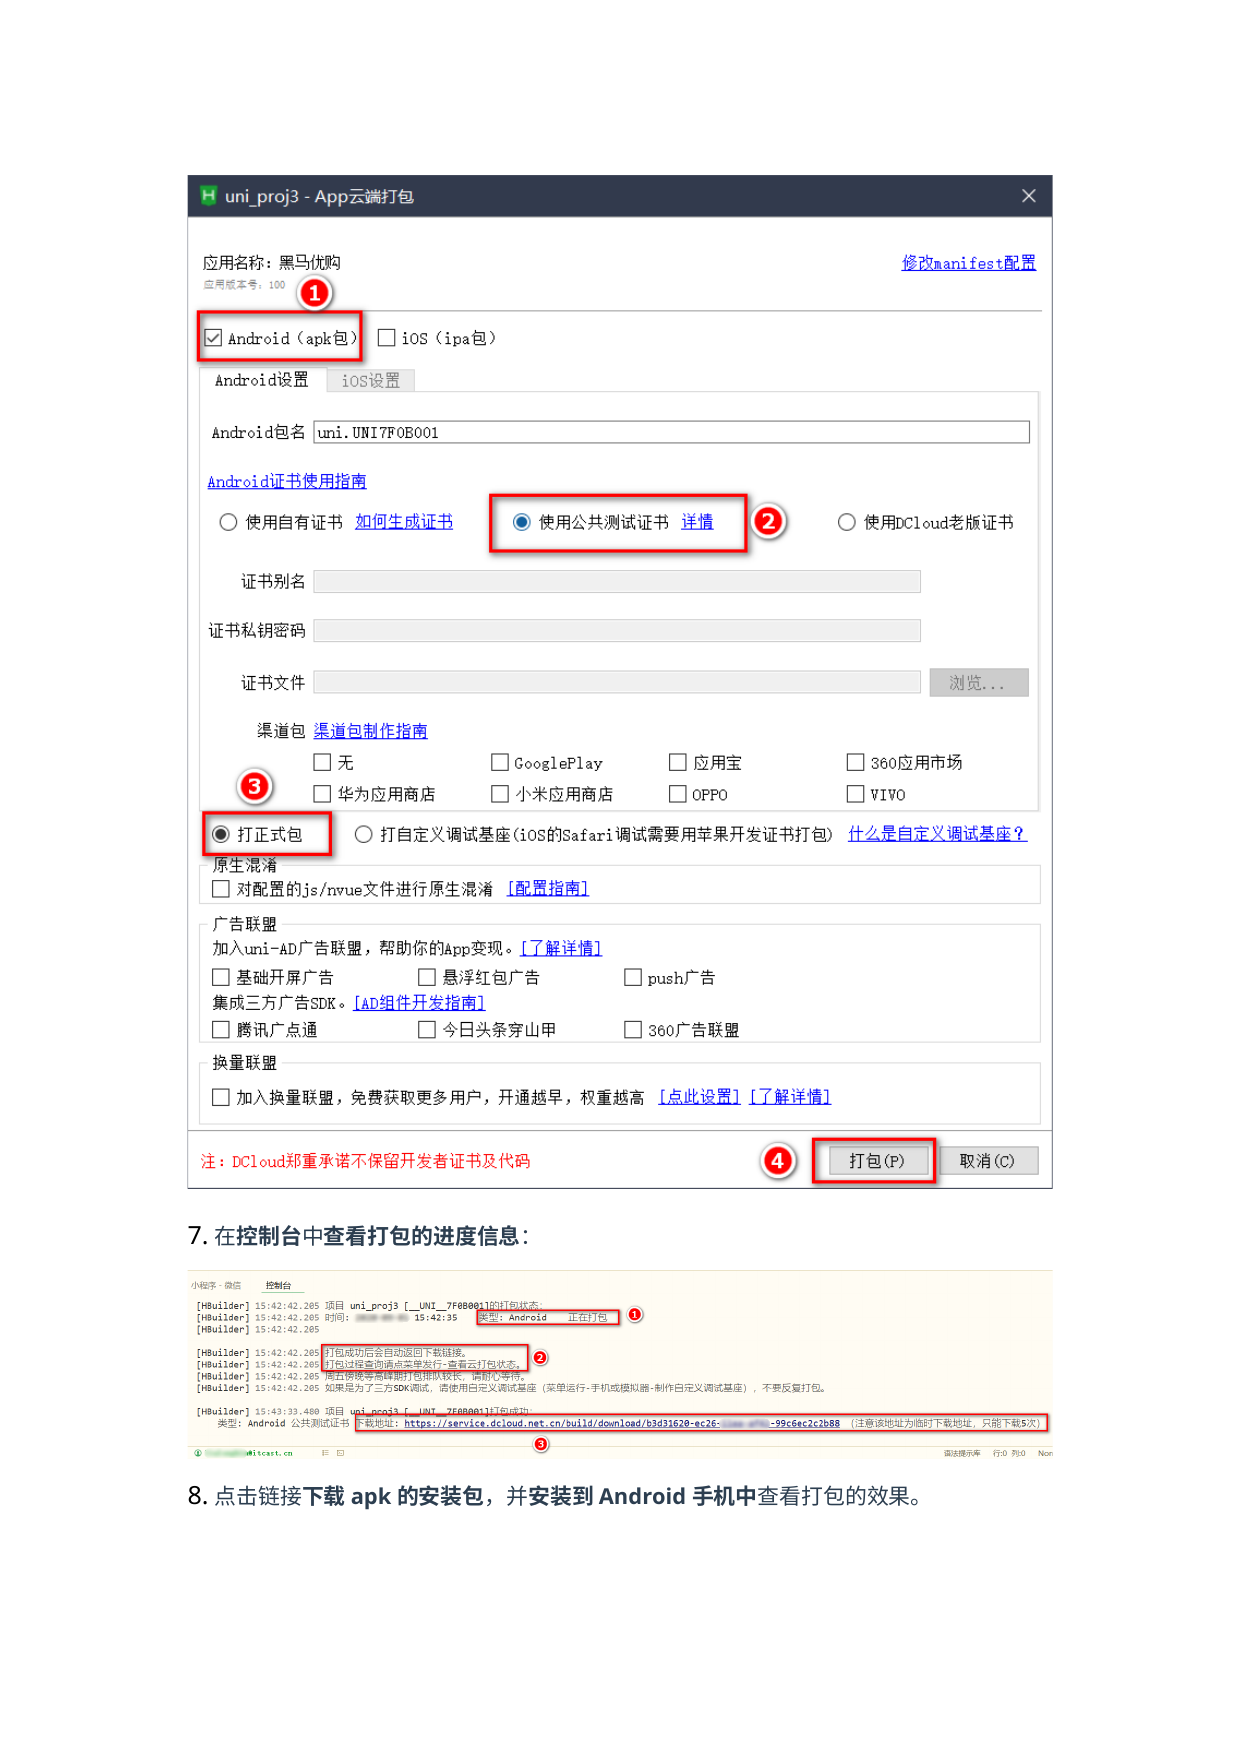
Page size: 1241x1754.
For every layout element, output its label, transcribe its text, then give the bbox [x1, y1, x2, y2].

picture [187, 1270, 1053, 1459]
picture [187, 175, 1053, 1189]
text 8. 点击链接下载 apk 的安装包，并安装到 Android 手机中查看打包的效果。 [187, 1462, 1053, 1527]
text 7. 在控制台中查看打包的进度信息： [187, 1202, 1053, 1267]
